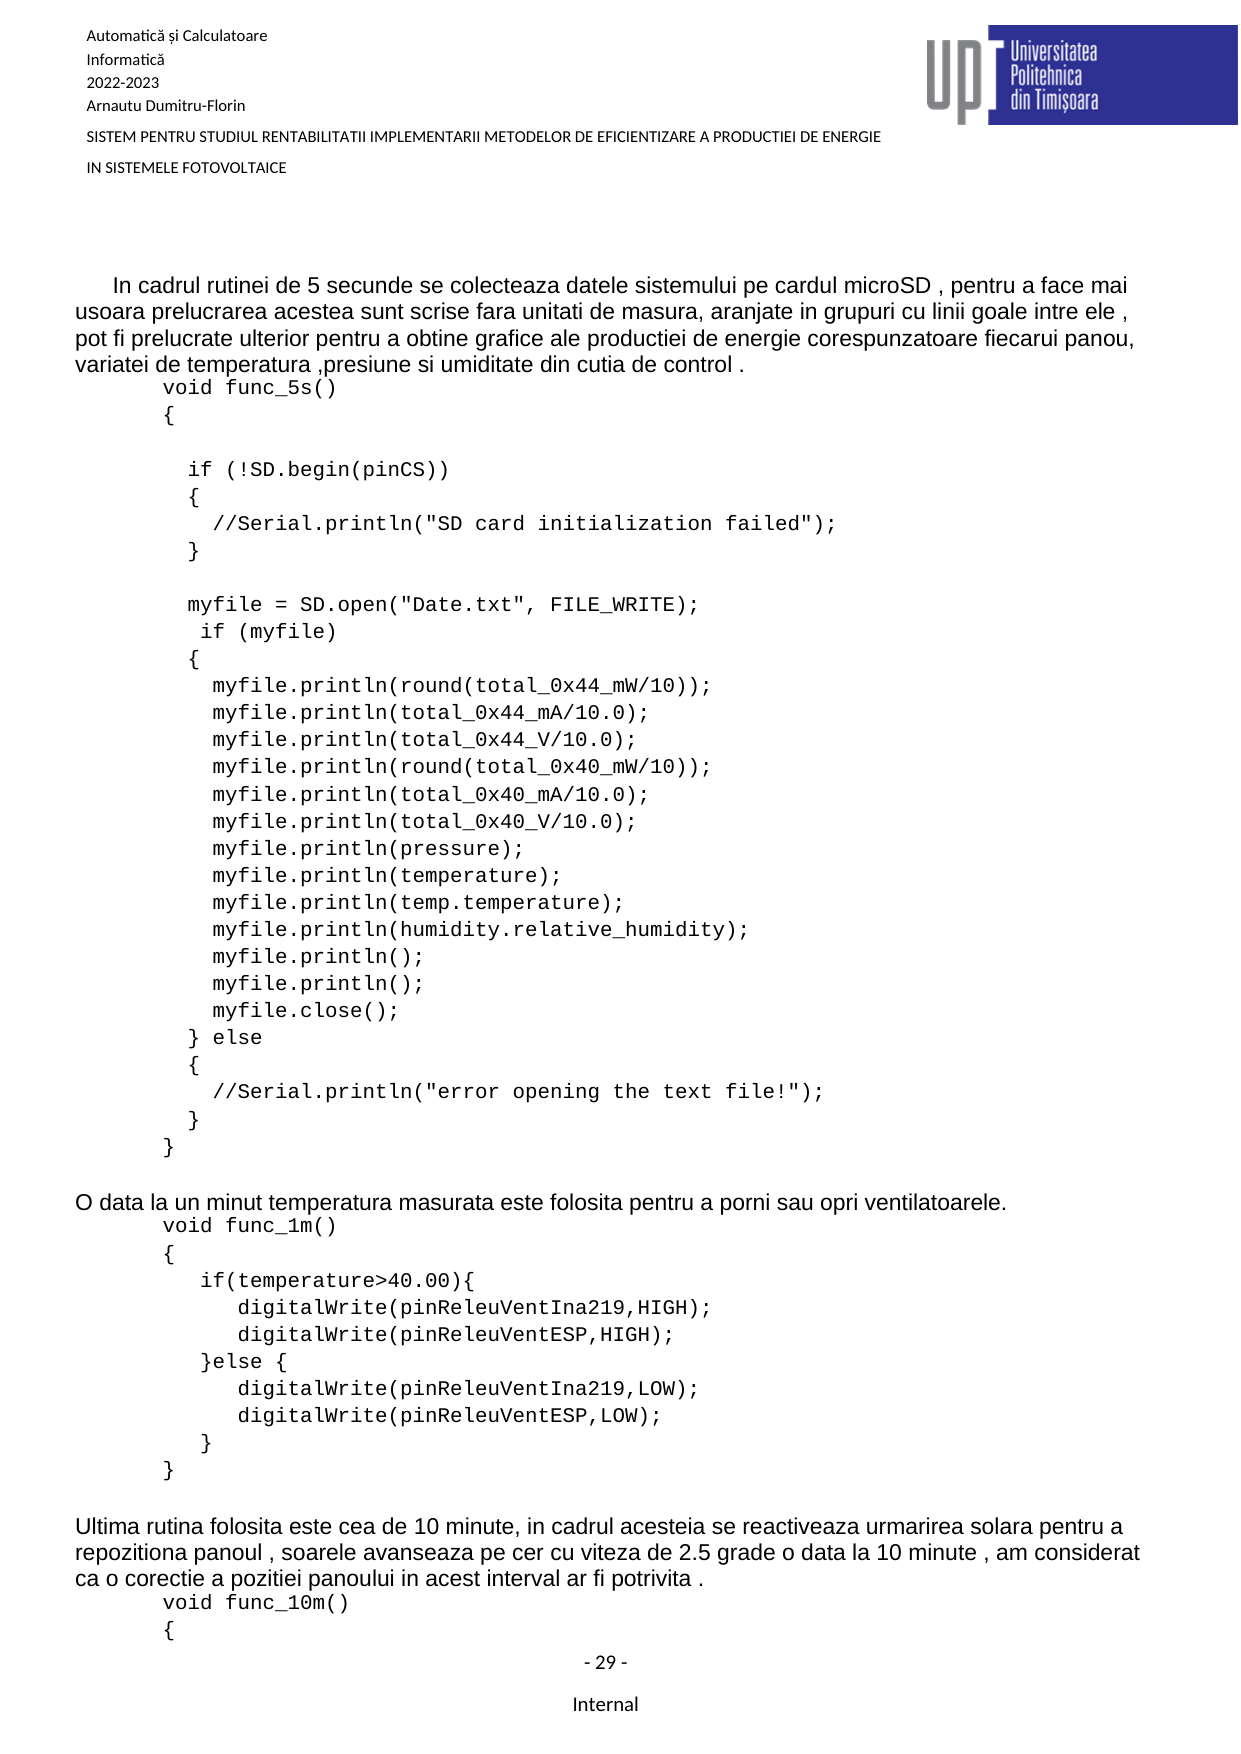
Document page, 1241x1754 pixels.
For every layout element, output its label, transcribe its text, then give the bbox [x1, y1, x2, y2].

text } [162, 1459, 943, 1483]
text myfile.println(total_0x44_mA/10.0); [162, 702, 943, 726]
text //Serial.println("SD card initialization failed"); [162, 513, 943, 536]
text } [162, 1432, 943, 1456]
text myfile.println(); [162, 973, 943, 997]
text myfile.println(total_0x40_V/10.0); [162, 811, 943, 834]
text digitalWrite(pinReleuVentESP,HIGH); [162, 1324, 943, 1347]
text { [162, 1242, 943, 1266]
text digitalWrite(pinReleuVentIna219,LOW); [162, 1378, 943, 1402]
text Ultima rutina folosita este cea de 10 minute, in cadrul acesteia se reactiveaza urmarirea solara pentru a repozitiona panoul , soarele avanseaza pe cer cu viteza de 2.5 grade o data la 10 minute , am considerat ca o corectie a pozitiei panoului in acest interval ar fi potrivita . [75, 1513, 1165, 1592]
text void func_5s() [162, 377, 943, 401]
text //Serial.println("error opening the text file!"); [162, 1081, 943, 1105]
text O data la un minut temperatura masurata este folosita pentru a porni sau opri ventilatoarele. [75, 1189, 1165, 1215]
text myfile.println(temp.temperature); [162, 892, 943, 916]
text myfile.println(); [162, 946, 943, 970]
text myfile.println(total_0x40_mA/10.0); [162, 783, 943, 807]
text myfile.println(humidity.relative_humidity); [162, 919, 943, 943]
text { [162, 1619, 943, 1642]
picture [927, 25, 1238, 125]
text if(temperature>40.00){ [162, 1269, 943, 1293]
text } [162, 1108, 943, 1132]
text { [162, 486, 943, 509]
text myfile.println(pressure); [162, 838, 943, 861]
text myfile.println(total_0x44_V/10.0); [162, 729, 943, 753]
text void func_10m() [162, 1592, 943, 1615]
text myfile.close(); [162, 1000, 943, 1024]
text myfile.println(round(total_0x40_mW/10)); [162, 756, 943, 780]
text }else { [162, 1351, 943, 1374]
text { [162, 648, 943, 672]
text } [162, 1136, 943, 1159]
text digitalWrite(pinReleuVentESP,LOW); [162, 1405, 943, 1429]
text } else [162, 1027, 943, 1051]
text myfile.println(temperature); [162, 865, 943, 888]
text myfile.println(round(total_0x44_mW/10)); [162, 675, 943, 699]
text digitalWrite(pinReleuVentIna219,HIGH); [162, 1297, 943, 1320]
text { [162, 404, 943, 428]
text In cadrul rutinei de 5 secunde se colecteaza datele sistemului pe cardul microSD , pentru a face mai usoara prelucrarea acestea sunt scrise fara unitati de masura, aranjate in grupuri cu linii goale intre ele , pot fi prelucrate ulterior pentru a obtine grafice ale productiei de energie corespunzatoare fiecarui panou, variatei de temperatura ,presiune si umiditate din cutia de control . [75, 272, 1165, 377]
text { [162, 1054, 943, 1078]
text void func_1m() [162, 1215, 943, 1239]
text myfile = SD.open("Date.txt", FILE_WRITE); [162, 594, 943, 618]
text } [162, 540, 943, 563]
text if (myfile) [162, 621, 943, 645]
text if (!SD.begin(pinCS)) [162, 458, 943, 482]
